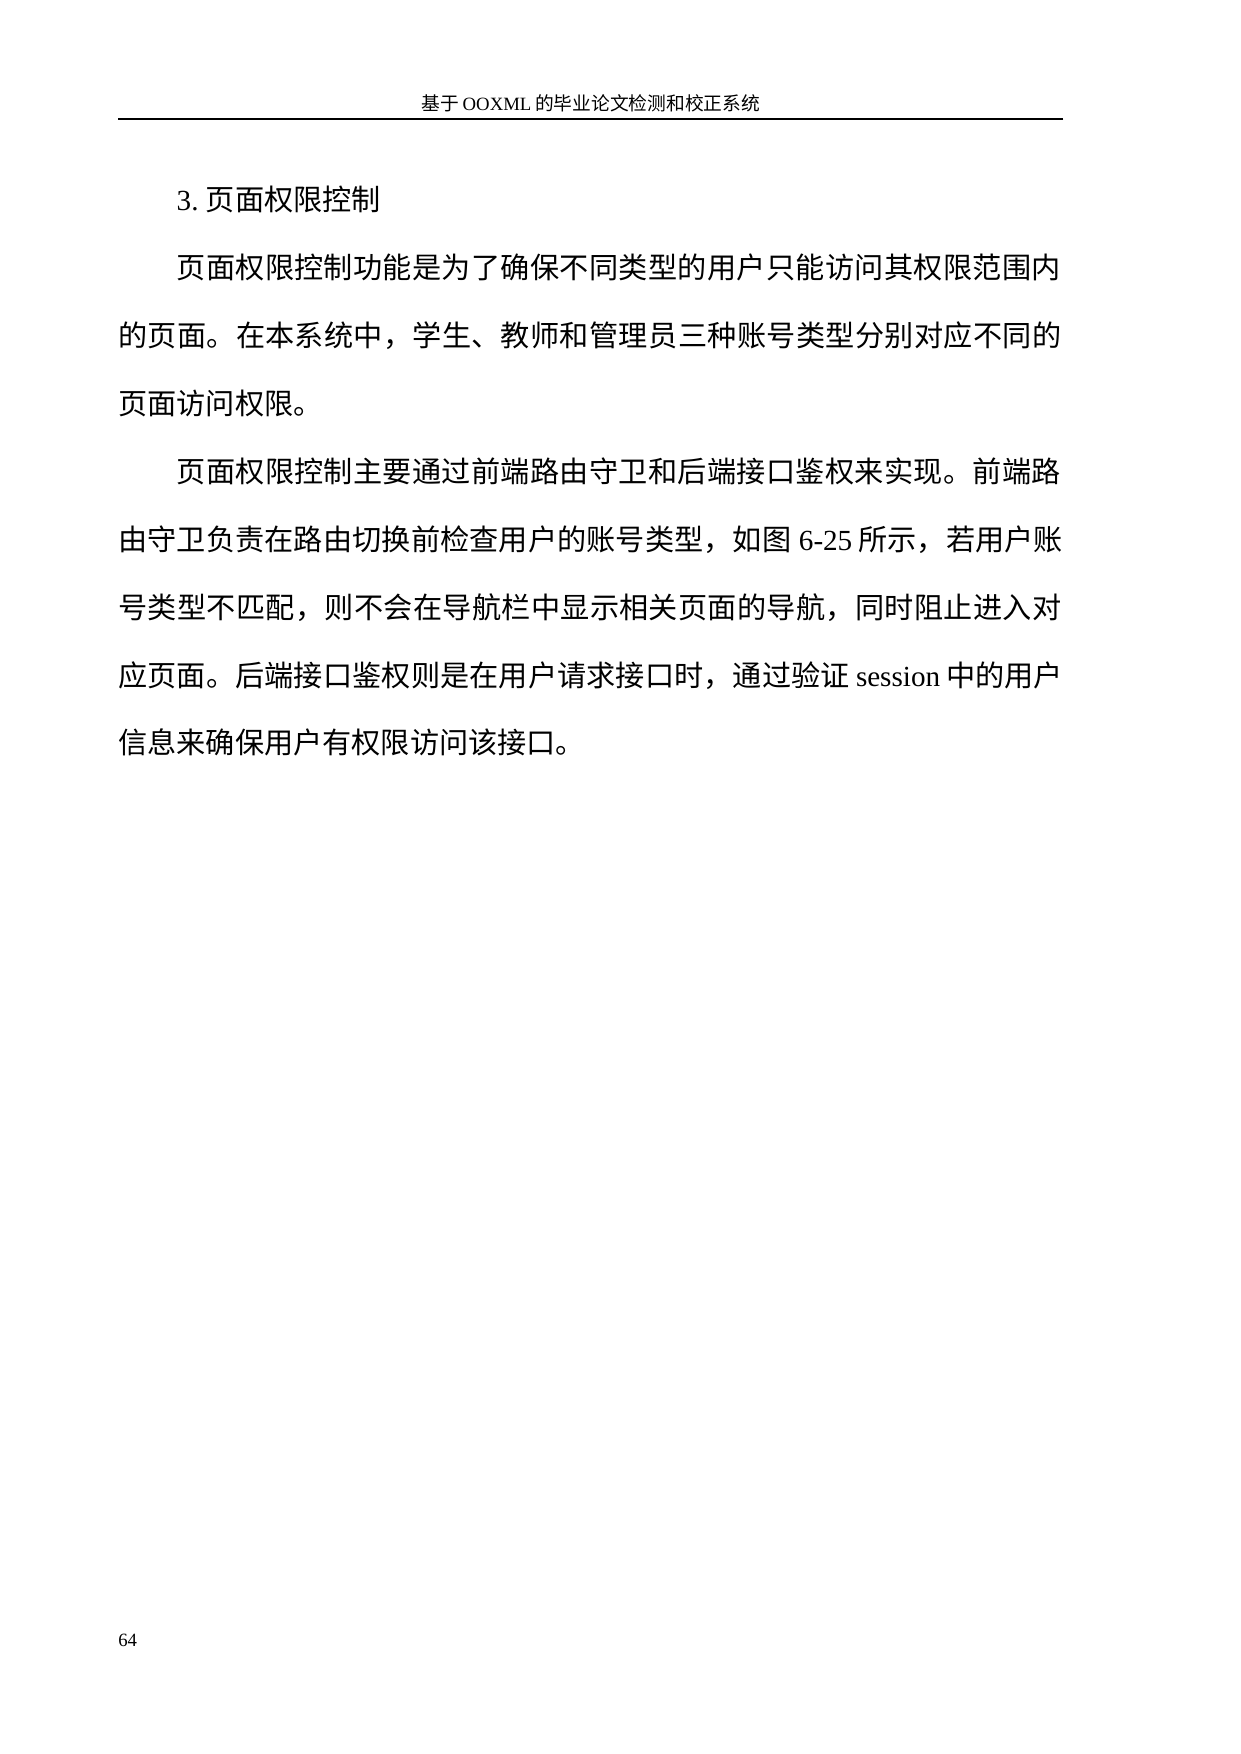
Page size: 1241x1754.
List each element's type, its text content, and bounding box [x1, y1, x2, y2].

text 页面权限控制功能是为了确保不同类型的用户只能访问其权限范围内的页面。在本系统中，学生、教师和管理员三种账号类型分别对应不同的页面访问权限。 [118, 232, 1063, 436]
list 页面权限控制 [118, 164, 1063, 232]
